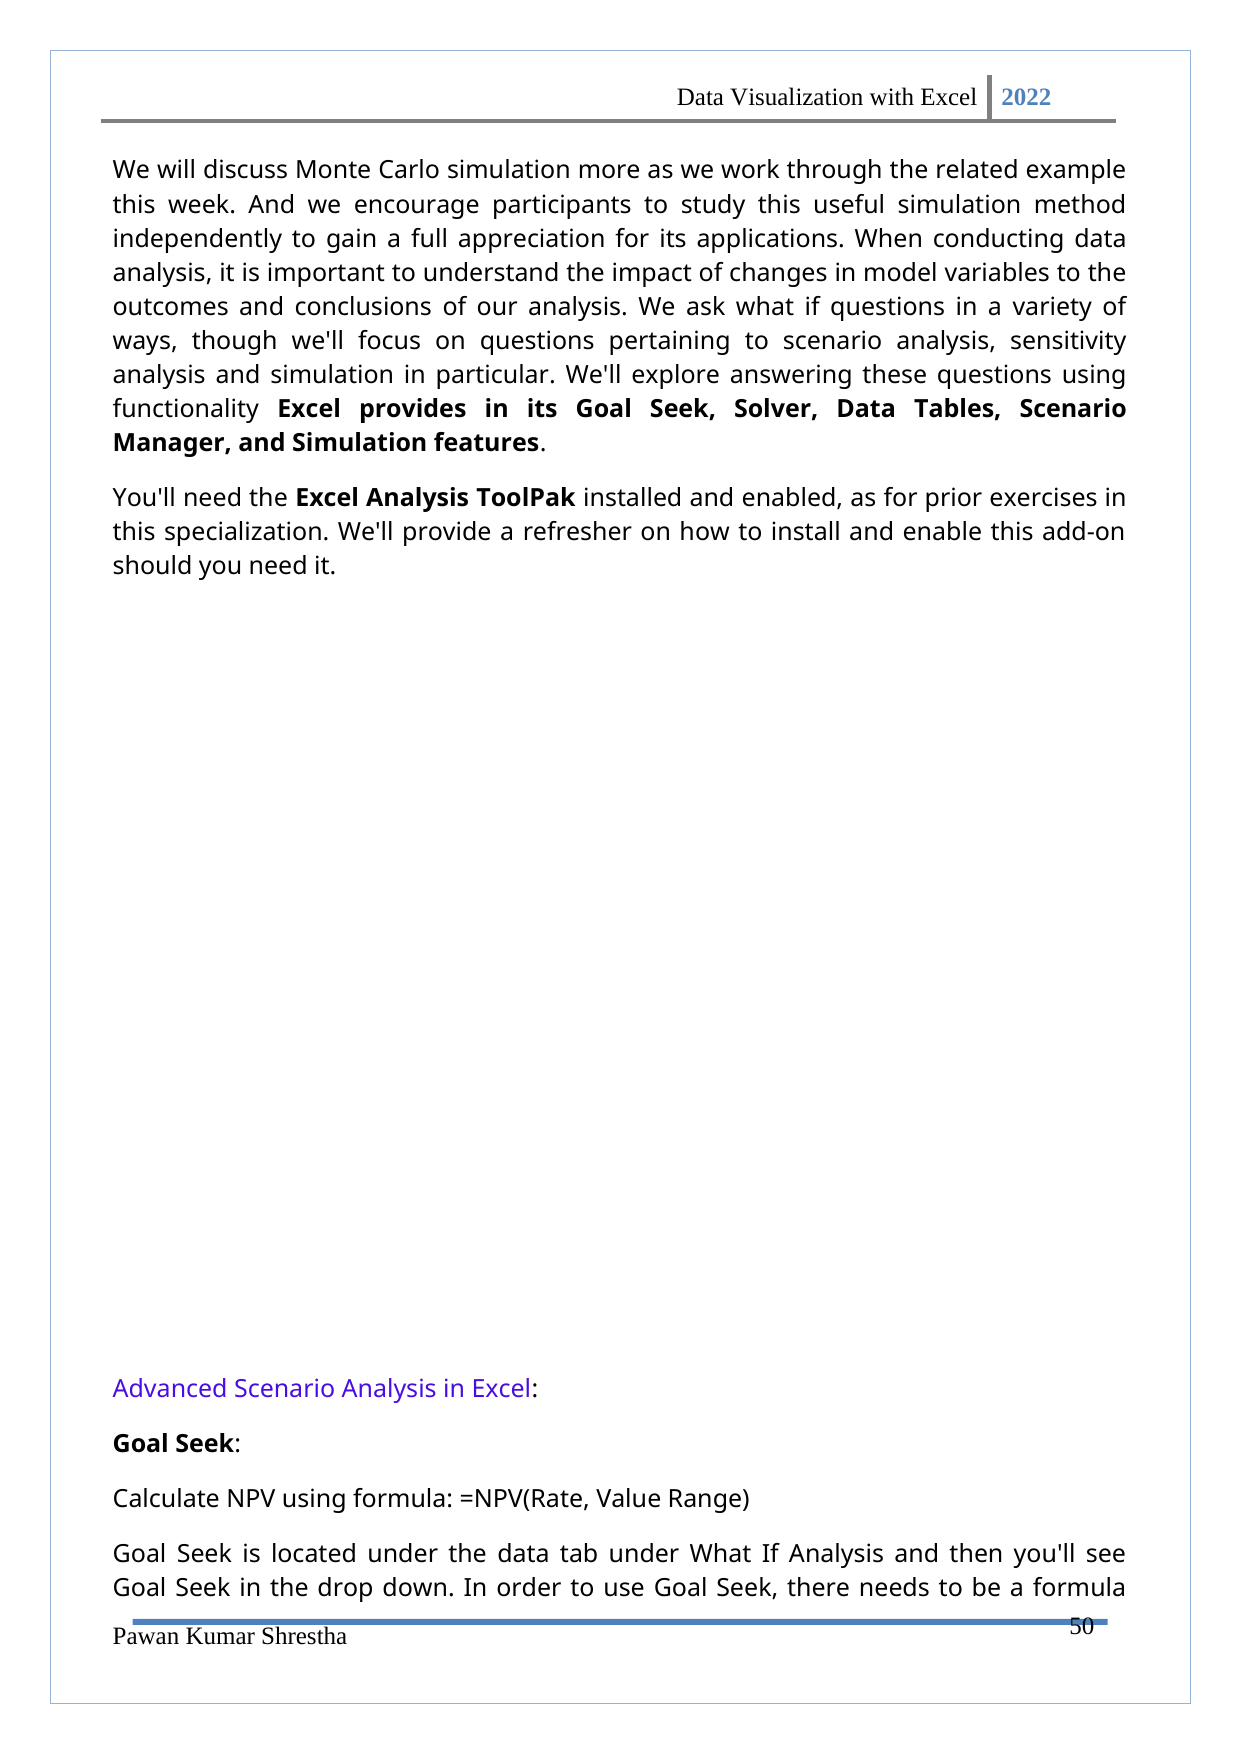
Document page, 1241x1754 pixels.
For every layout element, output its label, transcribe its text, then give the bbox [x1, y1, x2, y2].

text You'll need the Excel Analysis ToolPak installed and enabled, as for prior exercises in this specialization. We'll provide a refresher on how to install and enable this add-on should you need it. [112, 479, 1128, 582]
text Calculate NPV using formula: =NPV(Rate, Value Range) [112, 1481, 1128, 1515]
text Goal Seek: [112, 1426, 1128, 1460]
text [112, 152, 1128, 459]
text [112, 1536, 1128, 1604]
text Advanced Scenario Analysis in Excel: [112, 1371, 1128, 1405]
